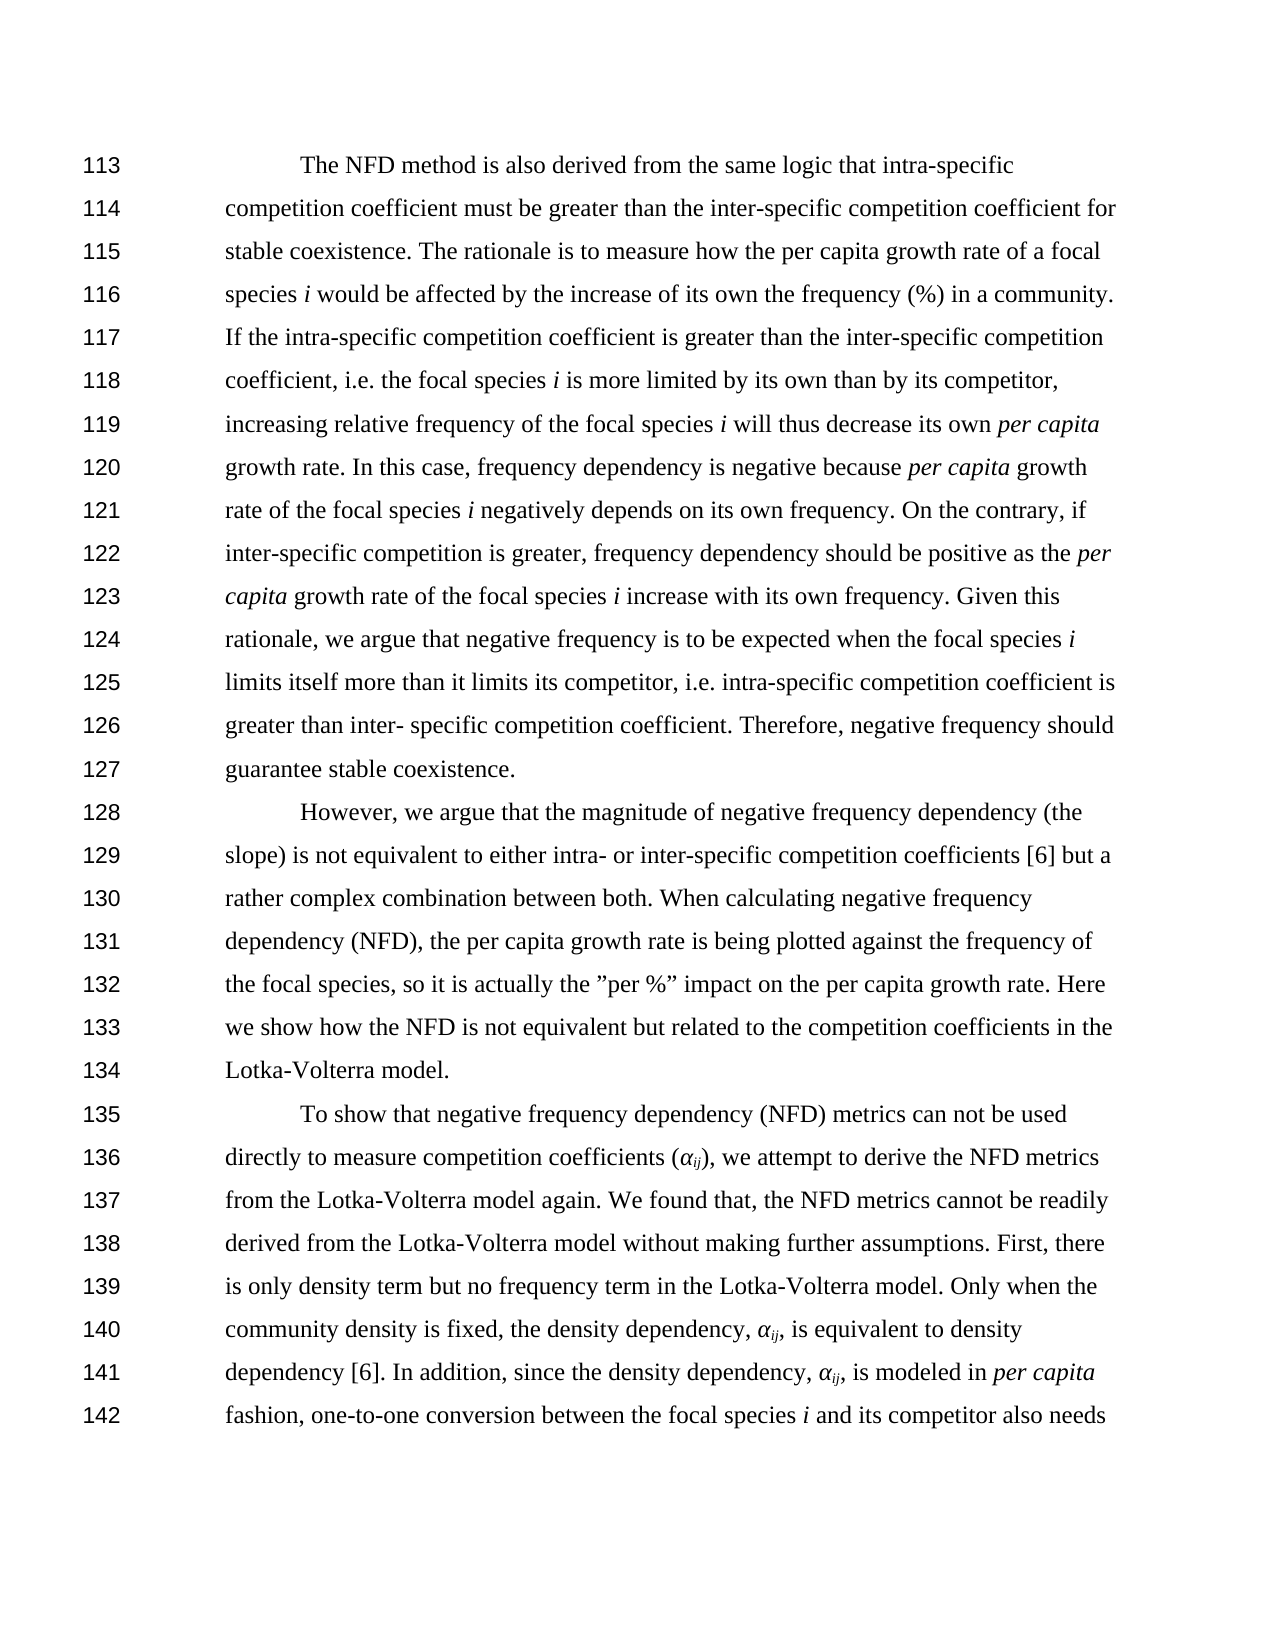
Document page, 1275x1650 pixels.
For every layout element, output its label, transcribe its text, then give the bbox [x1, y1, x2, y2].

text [225, 1099, 1125, 1429]
text The NFD method is also derived from the same logic that intra-specific competition coefficient must be greater than the inter-specific competition coefficient for stable coexistence. The rationale is to measure how the per capita growth rate of a focal species i would be affected by the increase of its own the frequency (%) in a community. If the intra-specific competition coefficient is greater than the inter-specific competition coefficient, i.e. the focal species i is more limited by its own than by its competitor, increasing relative frequency of the focal species i will thus decrease its own per capita growth rate. In this case, frequency dependency is negative because per capita growth rate of the focal species i negatively depends on its own frequency. On the contrary, if inter-specific competition is greater, frequency dependency should be positive as the per capita growth rate of the focal species i increase with its own frequency. Given this rationale, we argue that negative frequency is to be expected when the focal species i limits itself more than it limits its competitor, i.e. intra-specific competition coefficient is greater than inter- specific competition coefficient. Therefore, negative frequency should guarantee stable coexistence. [225, 150, 1125, 782]
text However, we argue that the magnitude of negative frequency dependency (the slope) is not equivalent to either intra- or inter-specific competition coefficients [6] but a rather complex combination between both. When calculating negative frequency dependency (NFD), the per capita growth rate is being plotted against the frequency of the focal species, so it is actually the ”per %” impact on the per capita growth rate. Here we show how the NFD is not equivalent but related to the competition coefficients in the Lotka-Volterra model. [225, 797, 1125, 1084]
